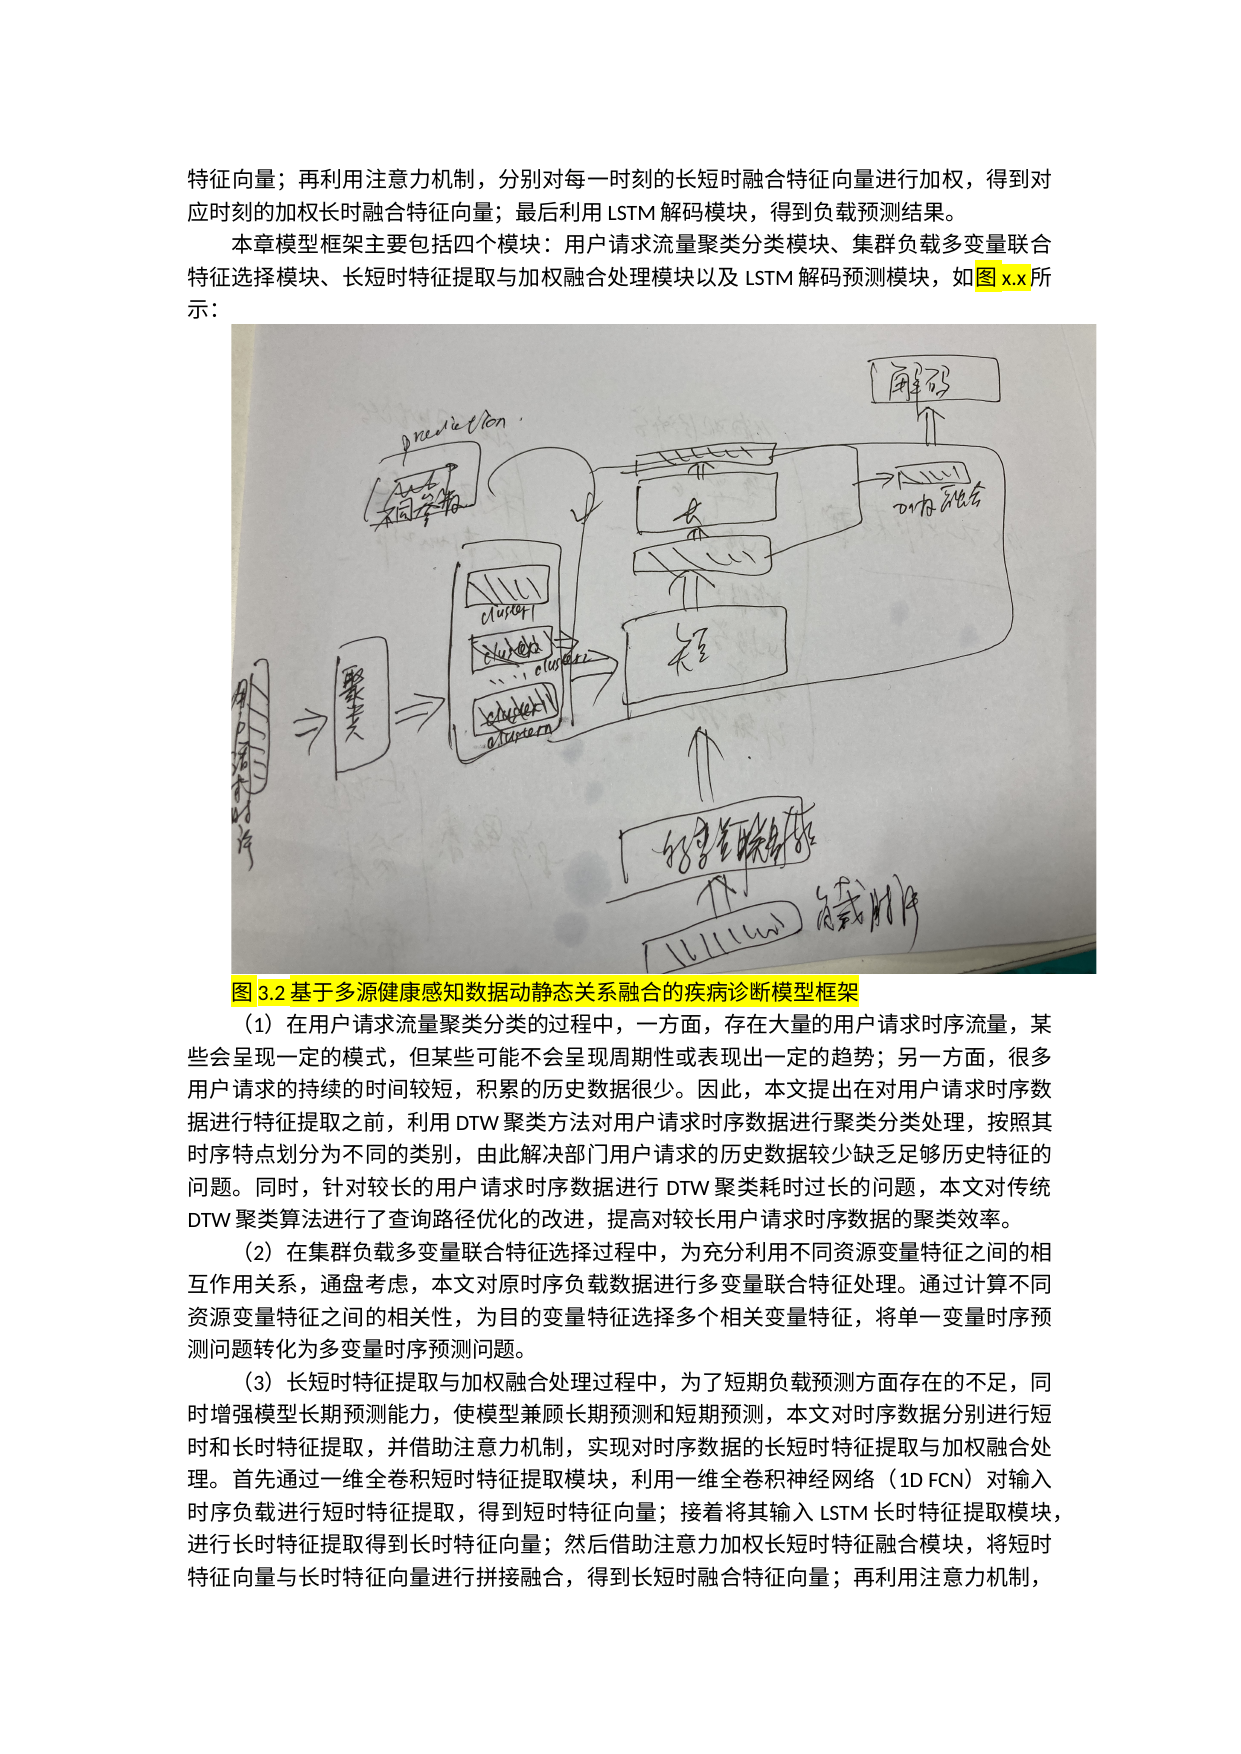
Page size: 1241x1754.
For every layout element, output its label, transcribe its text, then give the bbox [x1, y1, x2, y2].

picture [231, 324, 1097, 974]
text 图3.2 基于多源健康感知数据动静态关系融合的疾病诊断模型框架 [187, 974, 1053, 1007]
list 在用户请求流量聚类分类的过程中，一方面，存在大量的用户请求时序流量，某些会呈现一定的模式，但某些可能不会呈现周期性或表现出一定的趋势；另一方面，很多用户请求的持续的时间较短，积累的历史数据很少。因此，本文提出在对用户请求时序数据进行特征提取之前，利用DTW聚类方法对用户请求时序数据进行聚类分类处理，按照其时序特点划分为不同的类别，由此解决部门用户请求的历史数据较少缺乏足够历史特征的问题。同时，针对较长的用户请求时序数据进行DTW聚类耗时过长的问题，本文对传统DTW聚类算法进行了查询路径优化的改进，提高对较长用户请求时序数据的聚类效率。 [187, 1007, 1053, 1234]
list 在集群负载多变量联合特征选择过程中，为充分利用不同资源变量特征之间的相互作用关系，通盘考虑，本文对原时序负载数据进行多变量联合特征处理。通过计算不同资源变量特征之间的相关性，为目的变量特征选择多个相关变量特征，将单一变量时序预测问题转化为多变量时序预测问题。 [187, 1234, 1053, 1364]
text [187, 162, 1053, 227]
text 本章模型框架主要包括四个模块：用户请求流量聚类分类模块、集群负载多变量联合特征选择模块、长短时特征提取与加权融合处理模块以及LSTM解码预测模块，如图x.x所示： [187, 227, 1053, 324]
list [187, 1364, 1053, 1592]
